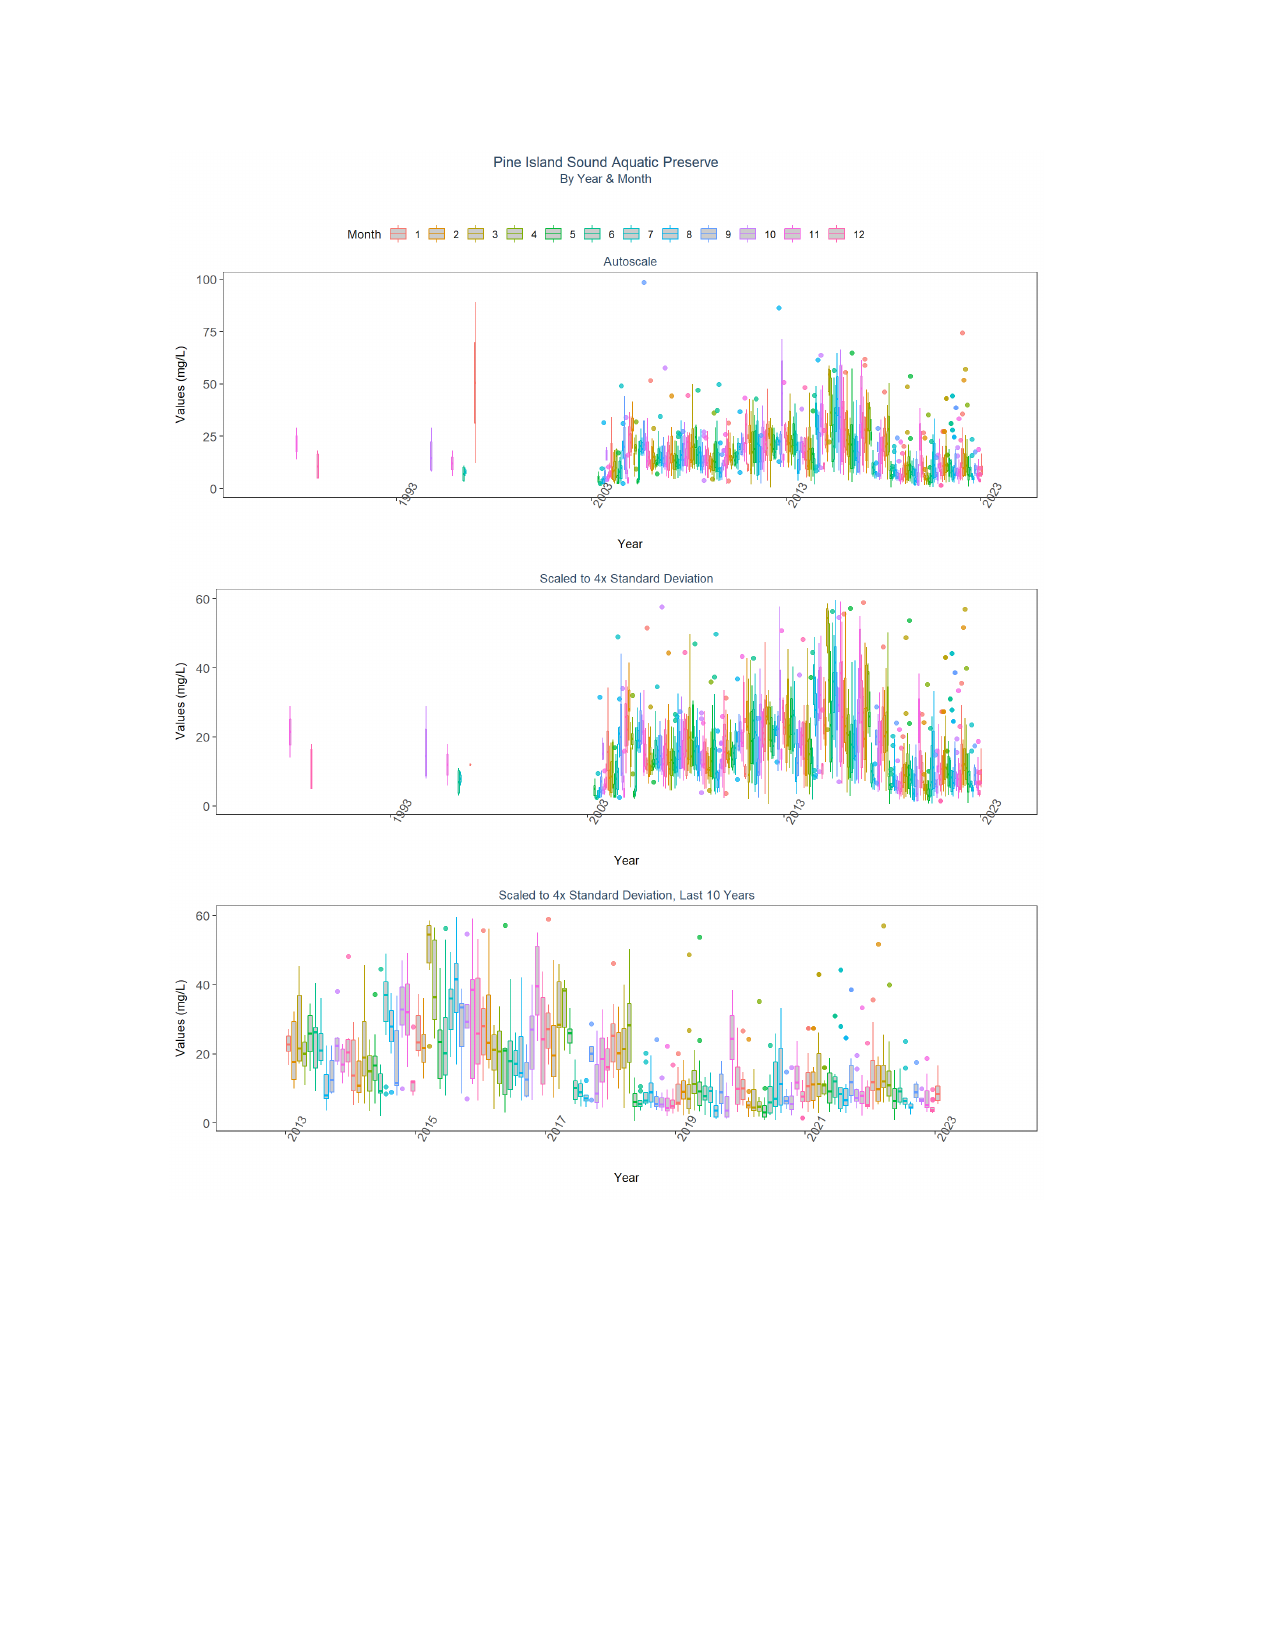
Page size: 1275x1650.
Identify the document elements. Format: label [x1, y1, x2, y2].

picture [168, 150, 1044, 1200]
